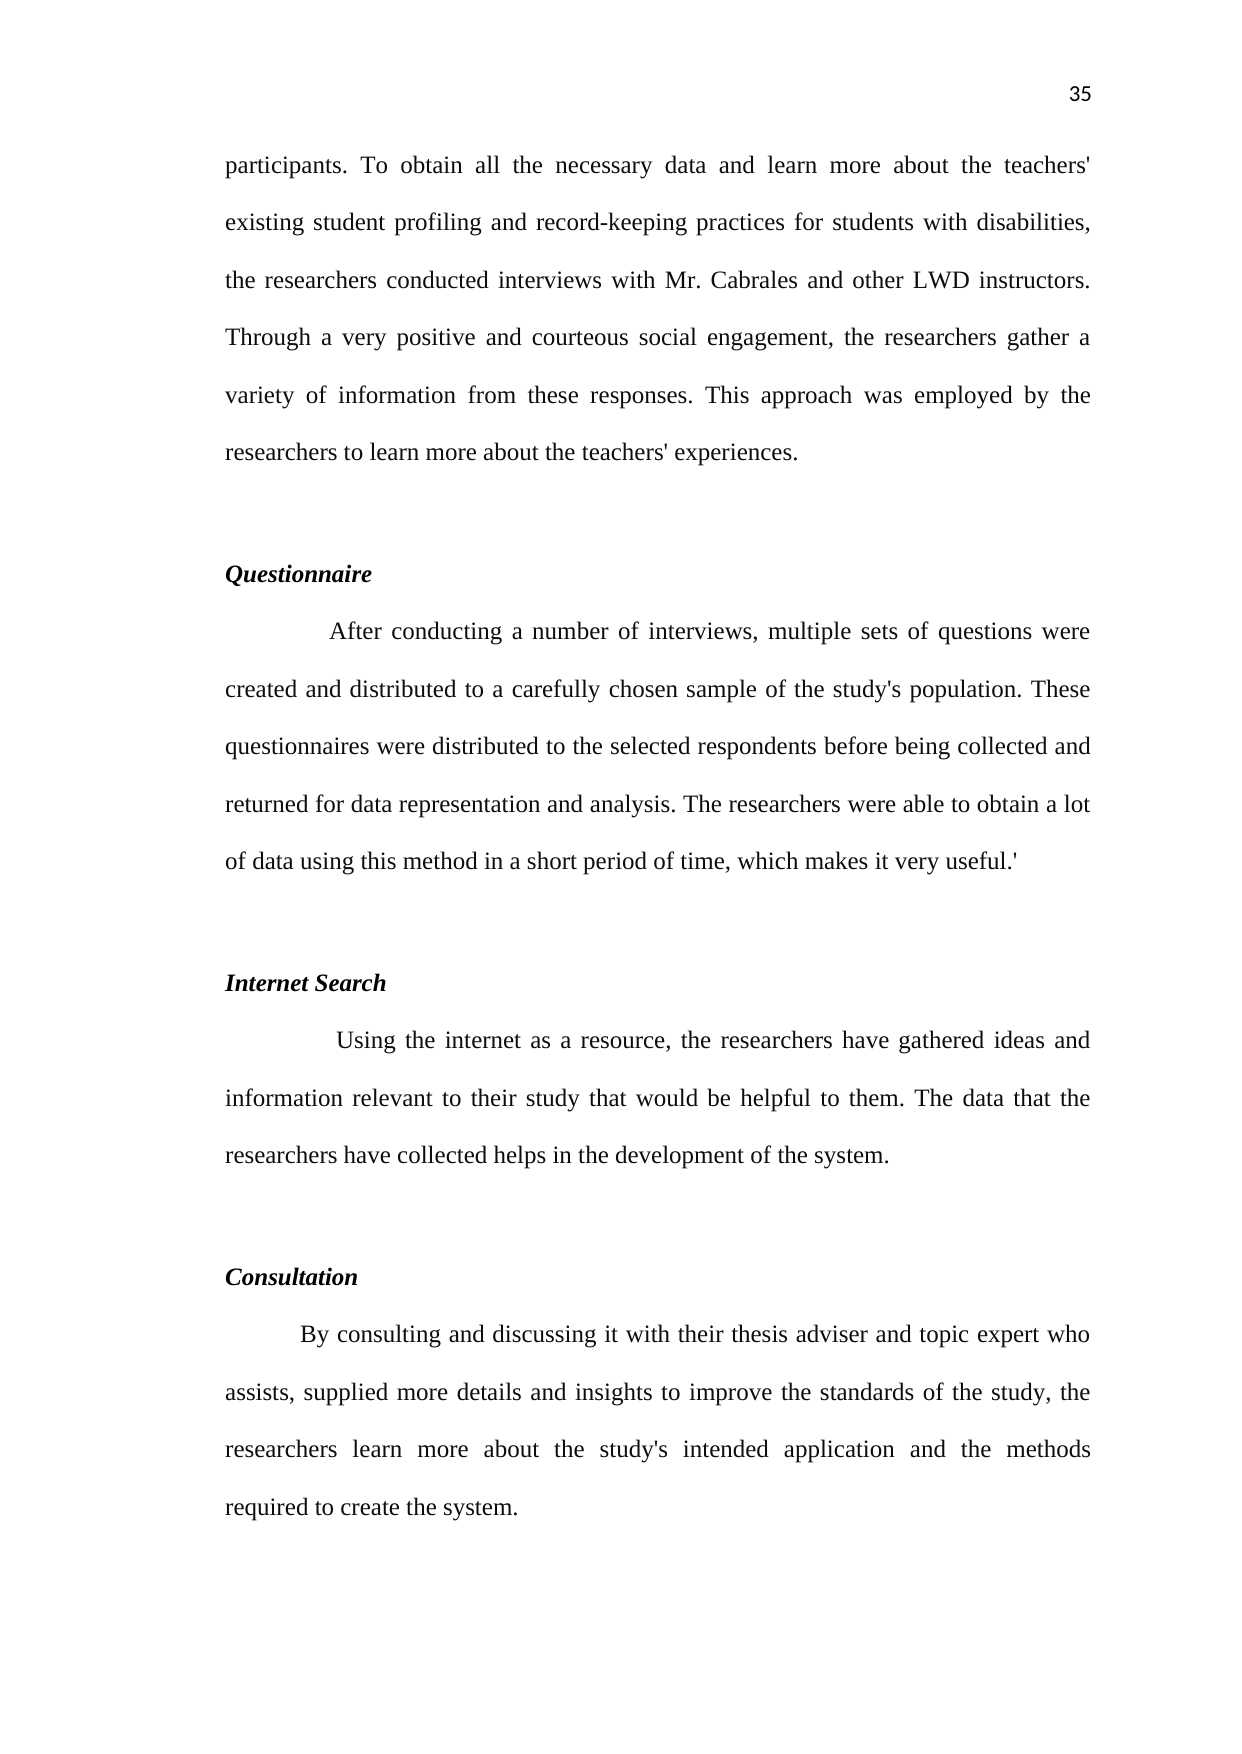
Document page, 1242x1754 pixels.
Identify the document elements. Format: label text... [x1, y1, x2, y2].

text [225, 150, 1092, 466]
text Using the internet as a resource, the researchers have gathered ideas and information relevant to their study that would be helpful to them. The data that the researchers have collected helps in the development of the system. [225, 1025, 1092, 1169]
text After conducting a number of interviews, multiple sets of questions were created and distributed to a carefully chosen sample of the study's population. These questionnaires were distributed to the selected respondents before being collected and returned for data representation and analysis. The researchers were able to obtain a lot of data using this method in a short period of time, which makes it very useful.' [225, 616, 1092, 875]
subtitle Consultation [225, 1262, 1092, 1291]
text By consulting and discussing it with their thesis adviser and topic expert who assists, supplied more details and insights to improve the standards of the study, the researchers learn more about the study's intended application and the methods required to create the system. [225, 1319, 1092, 1521]
subtitle Questionnaire [225, 559, 1092, 588]
subtitle Internet Search [225, 968, 1092, 997]
